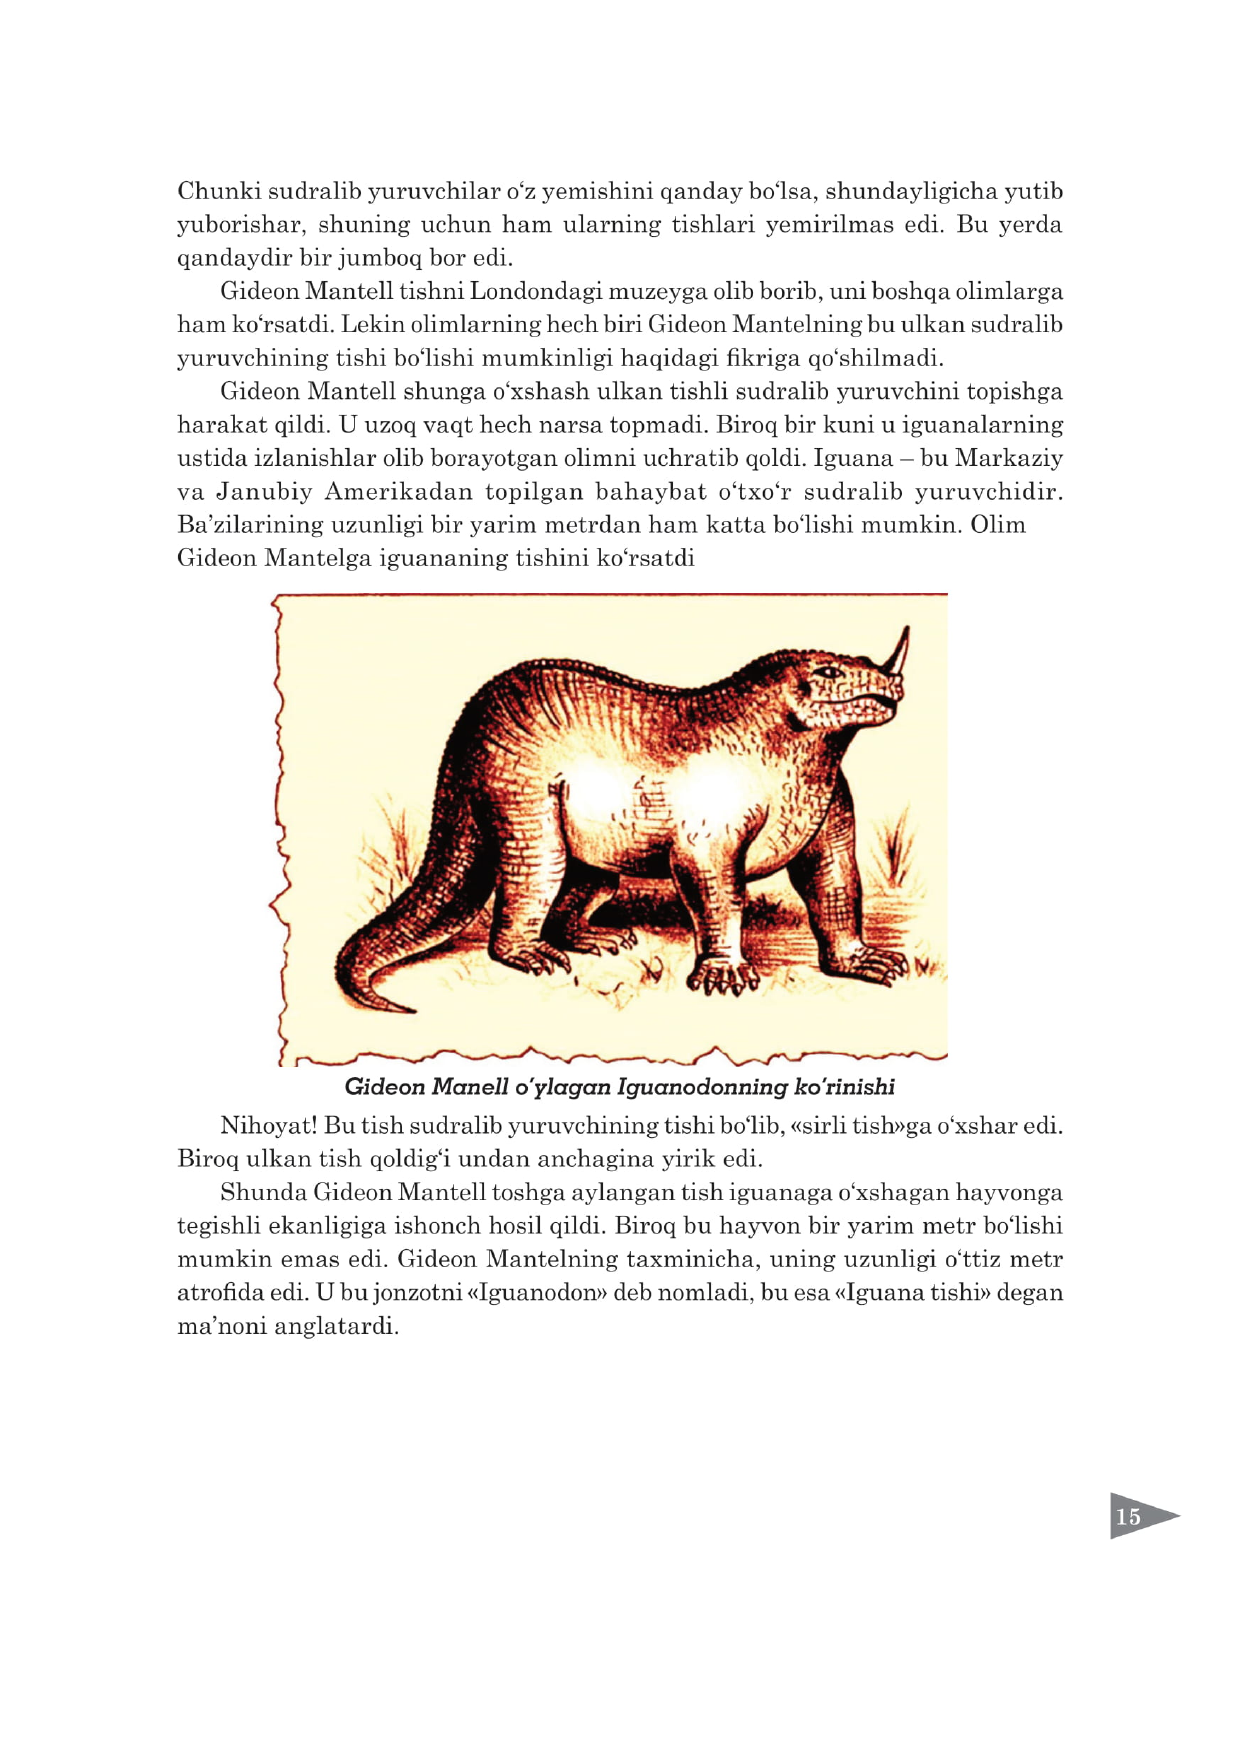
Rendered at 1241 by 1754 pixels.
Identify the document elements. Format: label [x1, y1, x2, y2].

picture [35, 35, 1205, 1590]
